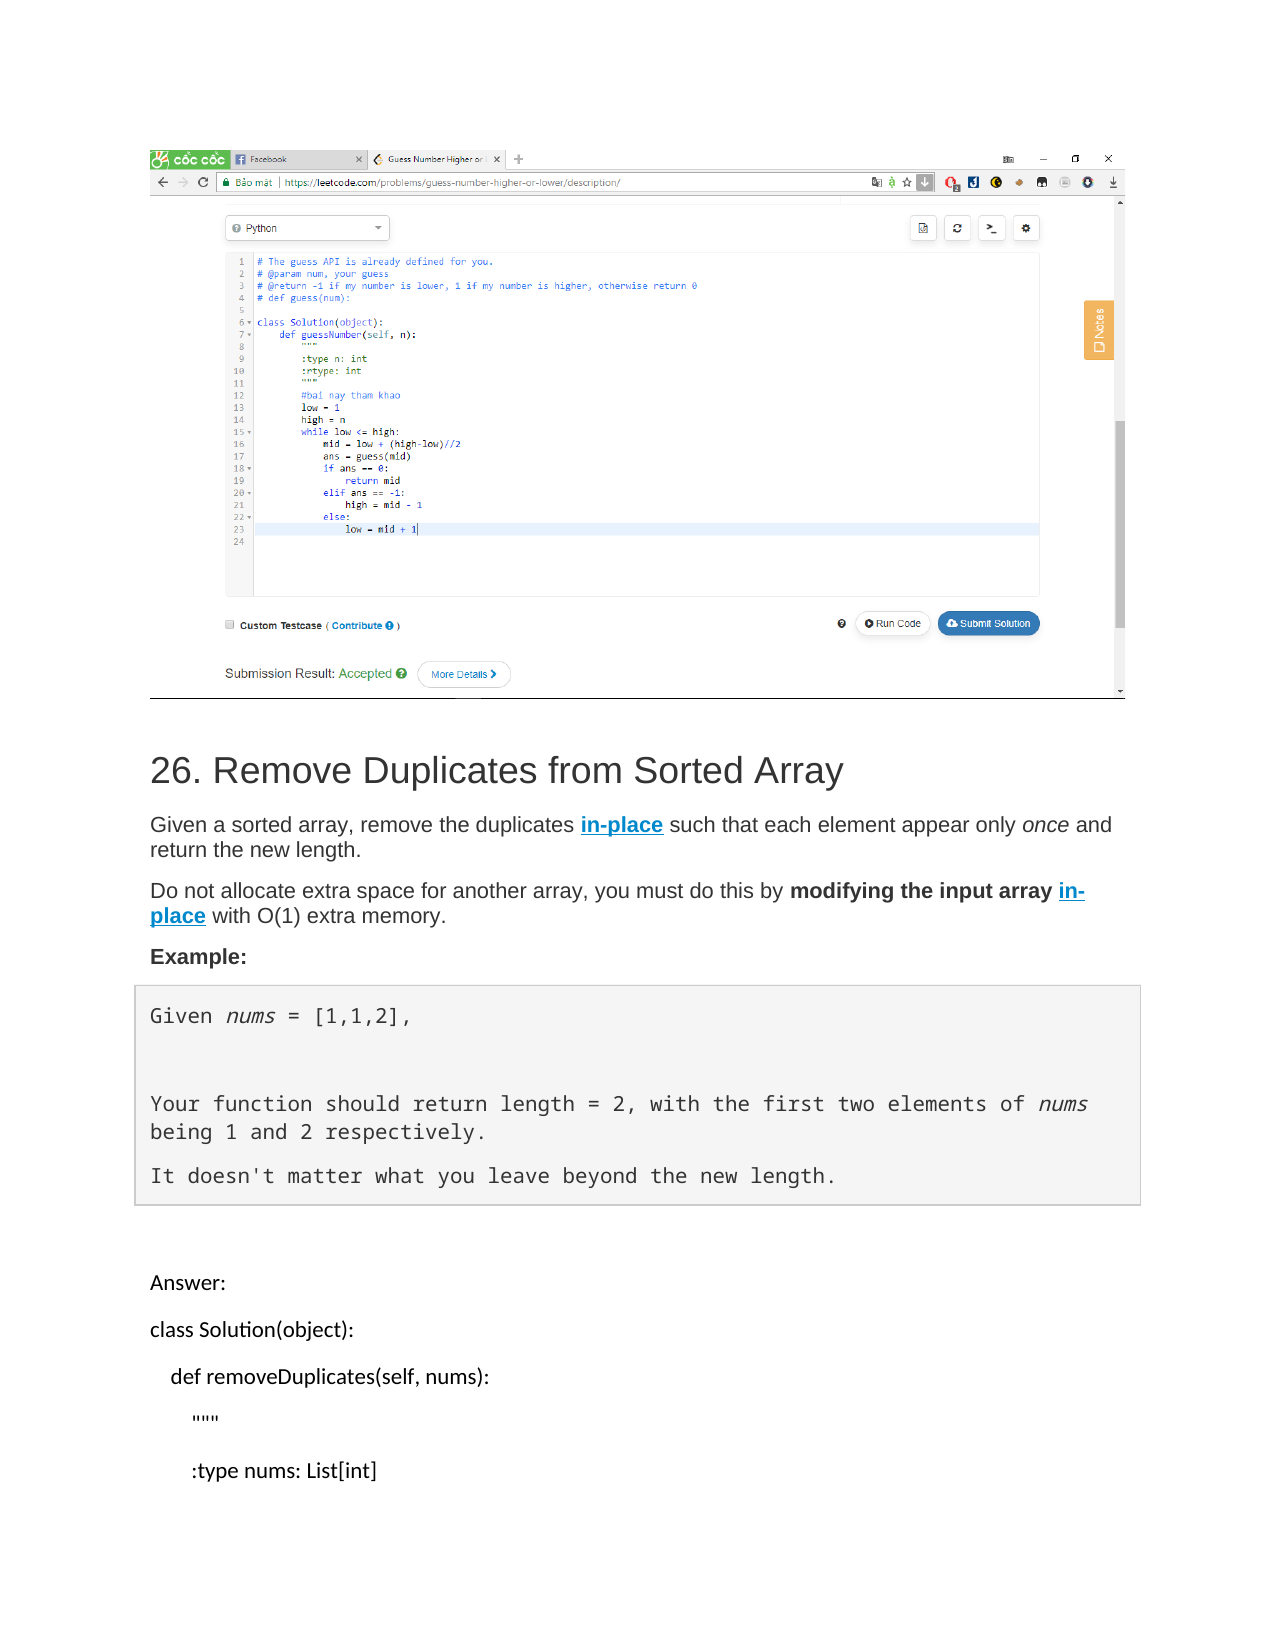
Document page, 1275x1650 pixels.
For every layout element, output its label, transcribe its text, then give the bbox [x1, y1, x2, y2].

text It doesn't matter what you leave beyond the new length. [136, 1145, 1140, 1204]
text """ [150, 1409, 1125, 1437]
text Answer: [150, 1268, 1125, 1296]
picture [150, 150, 1125, 699]
text Do not allocate extra space for another array, you must do this by modifying the input array in-place with O(1) extra memory. [150, 878, 1125, 928]
text def removeDuplicates(self, nums): [150, 1362, 1125, 1390]
text Your function should return length = 2, with the first two elements of nums being 1 and 2 respectively. [136, 1073, 1140, 1145]
text Example: [150, 944, 1125, 969]
text :type nums: List[int] [150, 1456, 1125, 1484]
text class Solution(object): [150, 1315, 1125, 1343]
text Given a sorted array, remove the duplicates in-place such that each element appear only once and return the new length. [150, 812, 1125, 862]
text 26. Remove Duplicates from Sorted Array [150, 717, 1125, 792]
text Given nums = [1,1,2], [136, 986, 1140, 1029]
